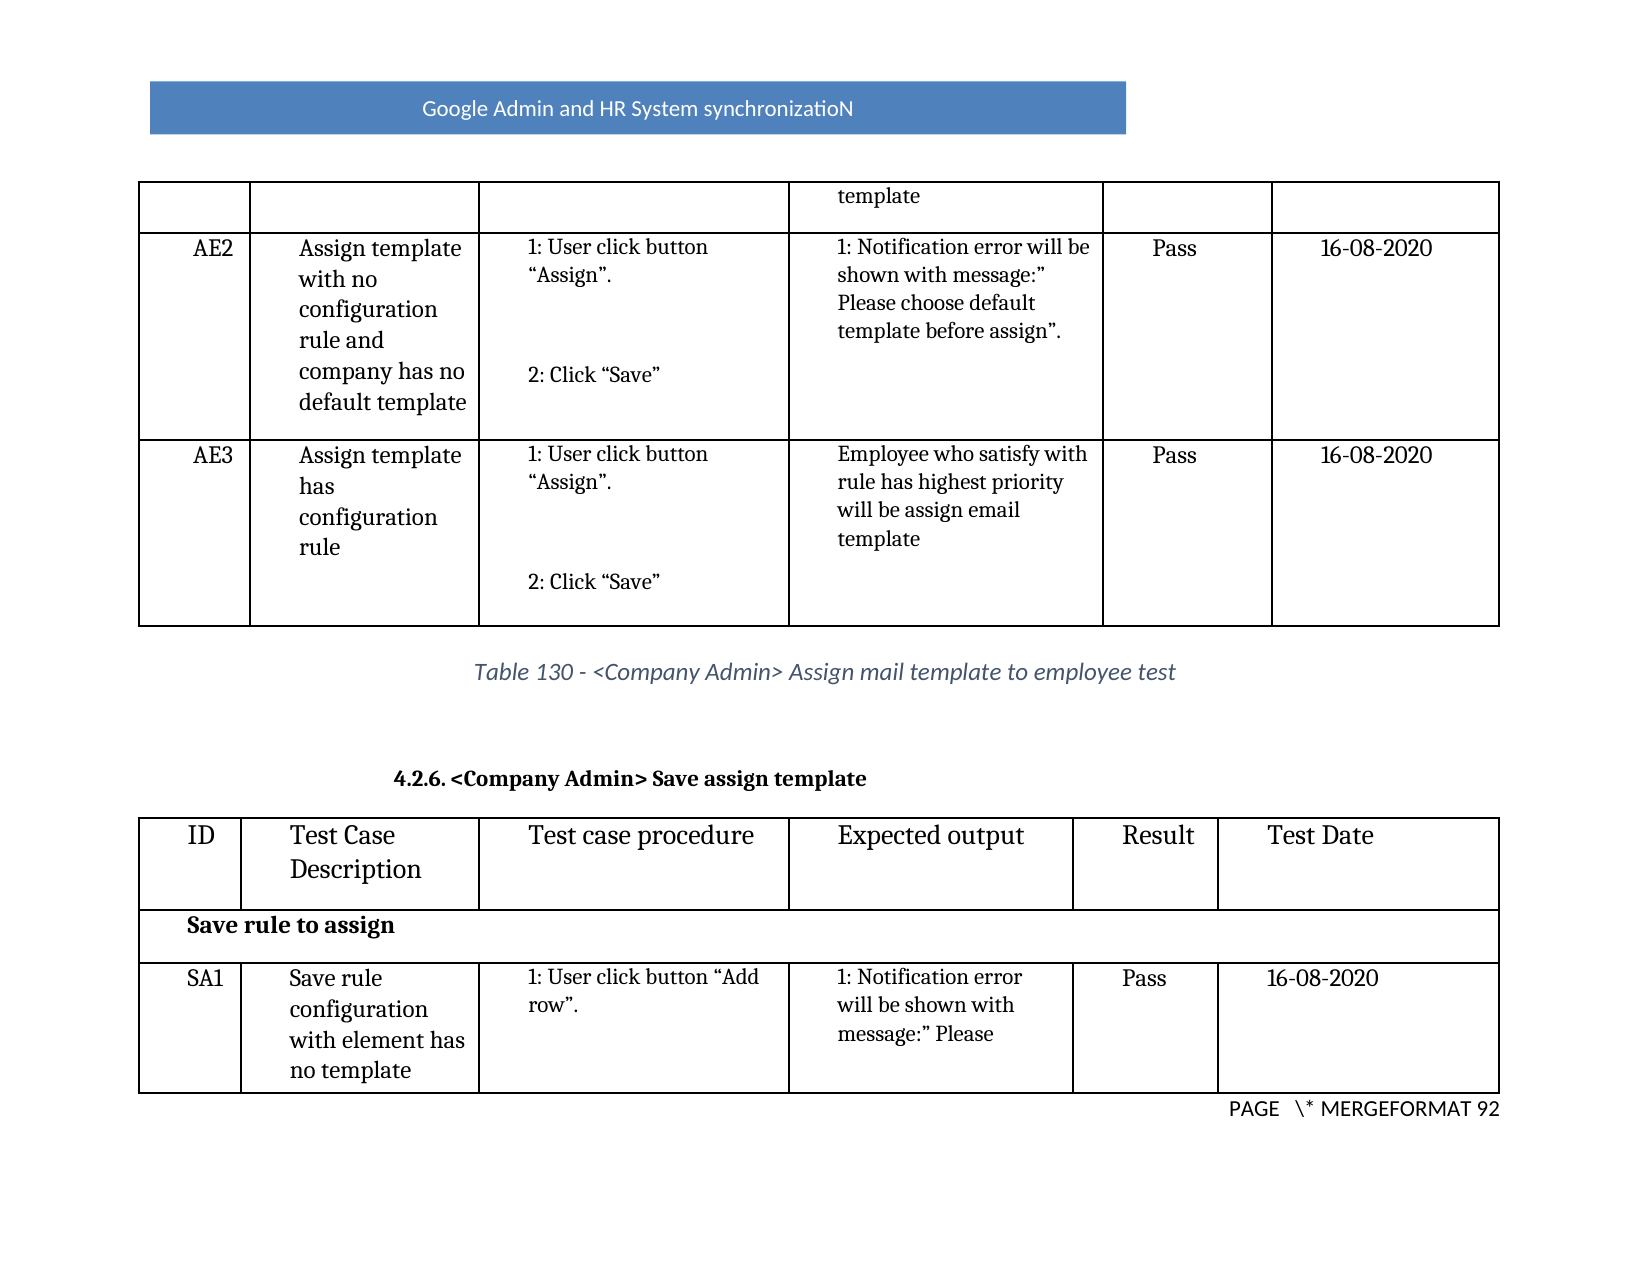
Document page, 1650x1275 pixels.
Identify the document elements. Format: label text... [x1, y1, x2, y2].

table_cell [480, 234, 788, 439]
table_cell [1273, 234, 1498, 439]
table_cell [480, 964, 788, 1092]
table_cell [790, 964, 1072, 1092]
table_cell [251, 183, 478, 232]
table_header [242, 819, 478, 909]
subtitle <Company Admin> Save assign template [394, 766, 1500, 792]
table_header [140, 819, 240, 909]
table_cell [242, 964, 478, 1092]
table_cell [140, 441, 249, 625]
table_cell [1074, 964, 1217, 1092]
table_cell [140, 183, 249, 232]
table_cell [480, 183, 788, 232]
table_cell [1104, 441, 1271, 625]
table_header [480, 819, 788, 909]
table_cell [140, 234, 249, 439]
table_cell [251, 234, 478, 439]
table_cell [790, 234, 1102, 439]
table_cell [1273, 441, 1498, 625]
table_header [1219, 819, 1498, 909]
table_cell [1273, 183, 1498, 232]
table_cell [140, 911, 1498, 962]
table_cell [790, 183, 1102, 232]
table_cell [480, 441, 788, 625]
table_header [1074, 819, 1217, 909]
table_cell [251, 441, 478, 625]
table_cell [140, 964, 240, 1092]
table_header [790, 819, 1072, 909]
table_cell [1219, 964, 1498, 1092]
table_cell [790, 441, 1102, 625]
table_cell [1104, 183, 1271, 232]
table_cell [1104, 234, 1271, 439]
